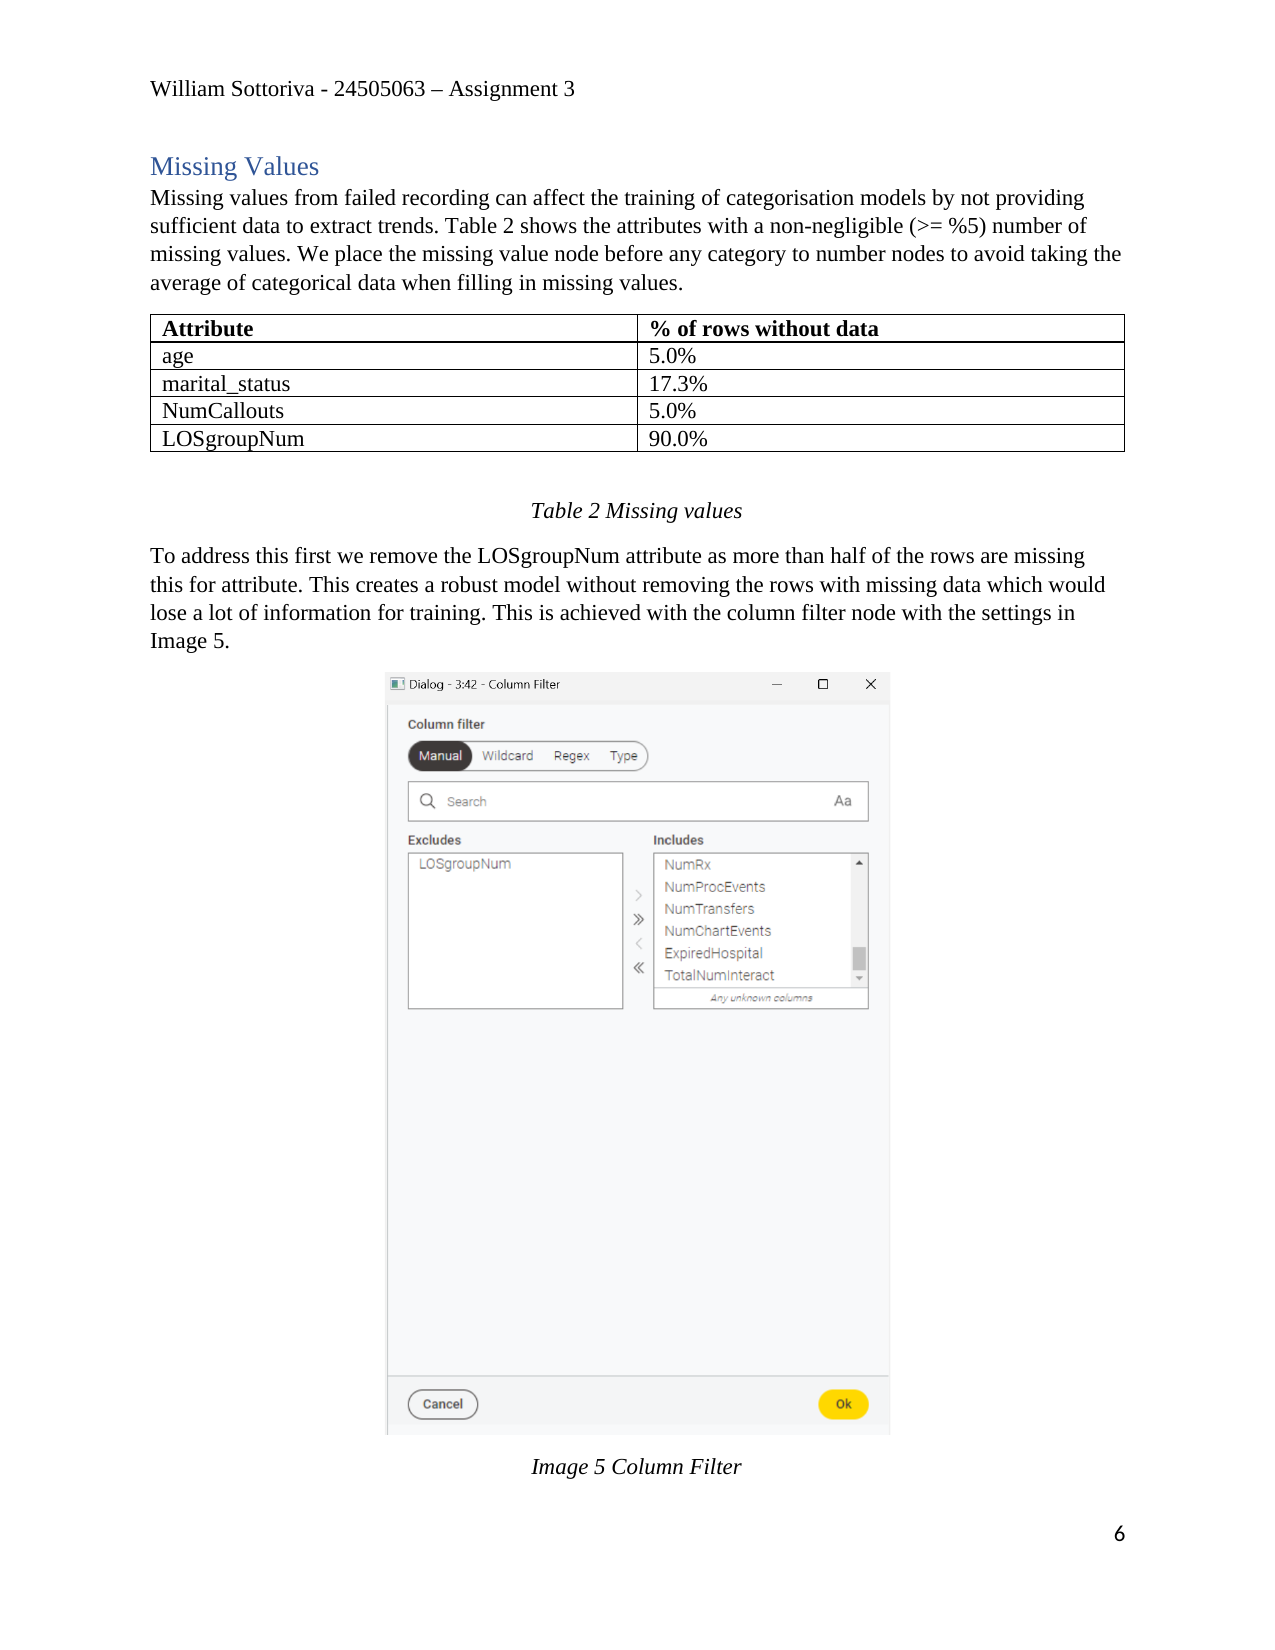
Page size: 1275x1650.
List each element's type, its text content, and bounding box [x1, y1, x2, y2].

table_cell NumCallouts [151, 397, 637, 423]
table_header % of rows without data [638, 315, 1124, 341]
table_cell 17.3% [638, 370, 1124, 396]
text Missing values from failed recording can affect the training of categorisation models by not providing sufficient data to extract trends. Table 2 shows the attributes with a non-negligible (>= %5) number of missing values. We place the missing value node before any category to number nodes to avoid taking the average of categorical data when filling in missing values. [150, 183, 1125, 295]
text Table 2 Missing values [150, 497, 1125, 523]
text Image 5 Column Filter [150, 1453, 1125, 1480]
table_cell 5.0% [638, 343, 1124, 369]
picture [384, 672, 891, 1435]
table_cell marital_status [151, 370, 637, 396]
text To address this first we remove the LOSgroupNum attribute as more than half of the rows are missing this for attribute. This creates a robust model without removing the rows with missing data which would lose a lot of information for training. This is achieved with the column filter node with the settings in Image 5. [150, 542, 1125, 654]
table_cell 90.0% [638, 425, 1124, 451]
table_header Attribute [151, 315, 637, 341]
subtitle Missing Values [150, 150, 1125, 181]
table_cell LOSgroupNum [151, 425, 637, 451]
table_cell age [151, 343, 637, 369]
table_cell 5.0% [638, 397, 1124, 423]
